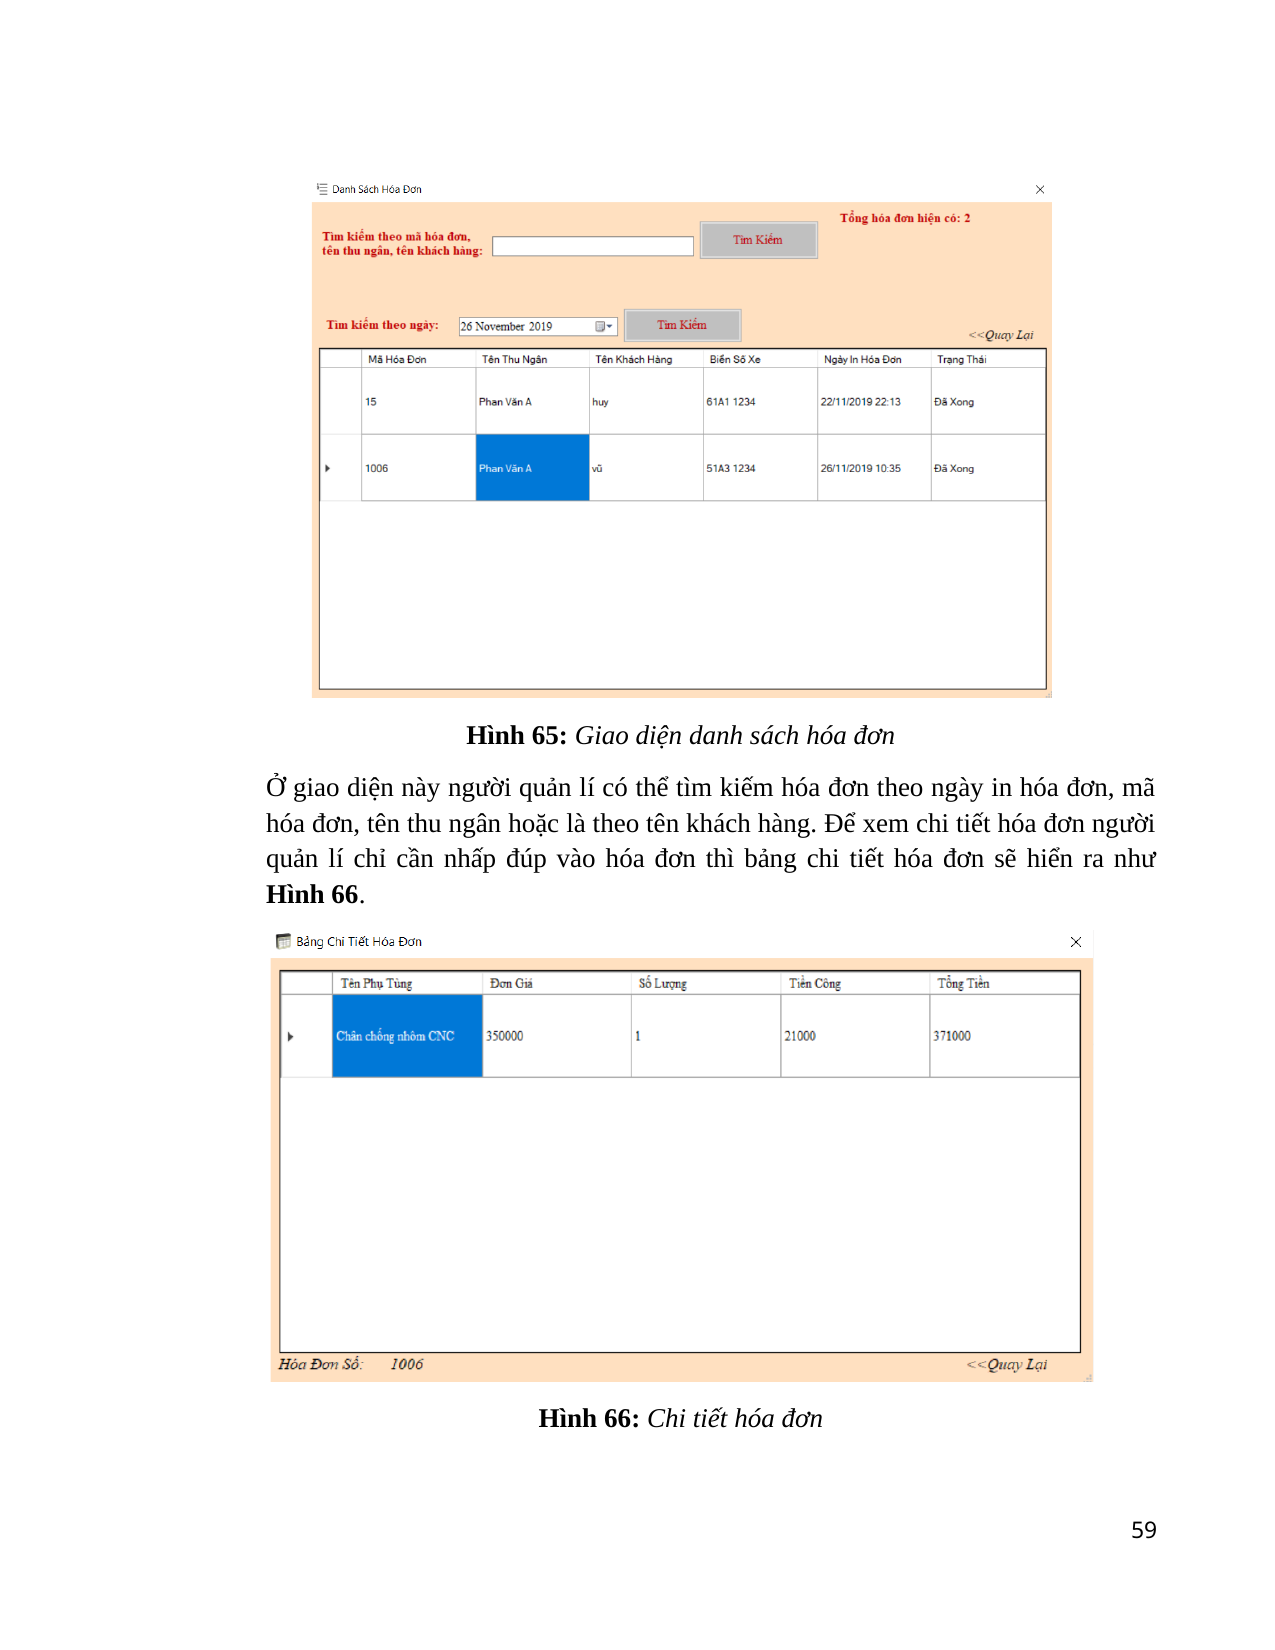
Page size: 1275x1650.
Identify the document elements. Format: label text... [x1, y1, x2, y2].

picture [270, 930, 1094, 1382]
text Hình 66: Chi tiết hóa đơn [207, 1402, 1157, 1434]
text Ở giao diện này người quản lí có thể tìm kiếm hóa đơn theo ngày in hóa đơn, mã hóa đơn, tên thu ngân hoặc là theo tên khách hàng. Để xem chi tiết hóa đơn người quản lí chỉ cần nhấp đúp vào hóa đơn thì bảng chi tiết hóa đơn sẽ hiển ra như Hình 66. [266, 771, 1157, 909]
text Hình 65: Giao diện danh sách hóa đơn [207, 719, 1157, 750]
picture [311, 177, 1052, 698]
